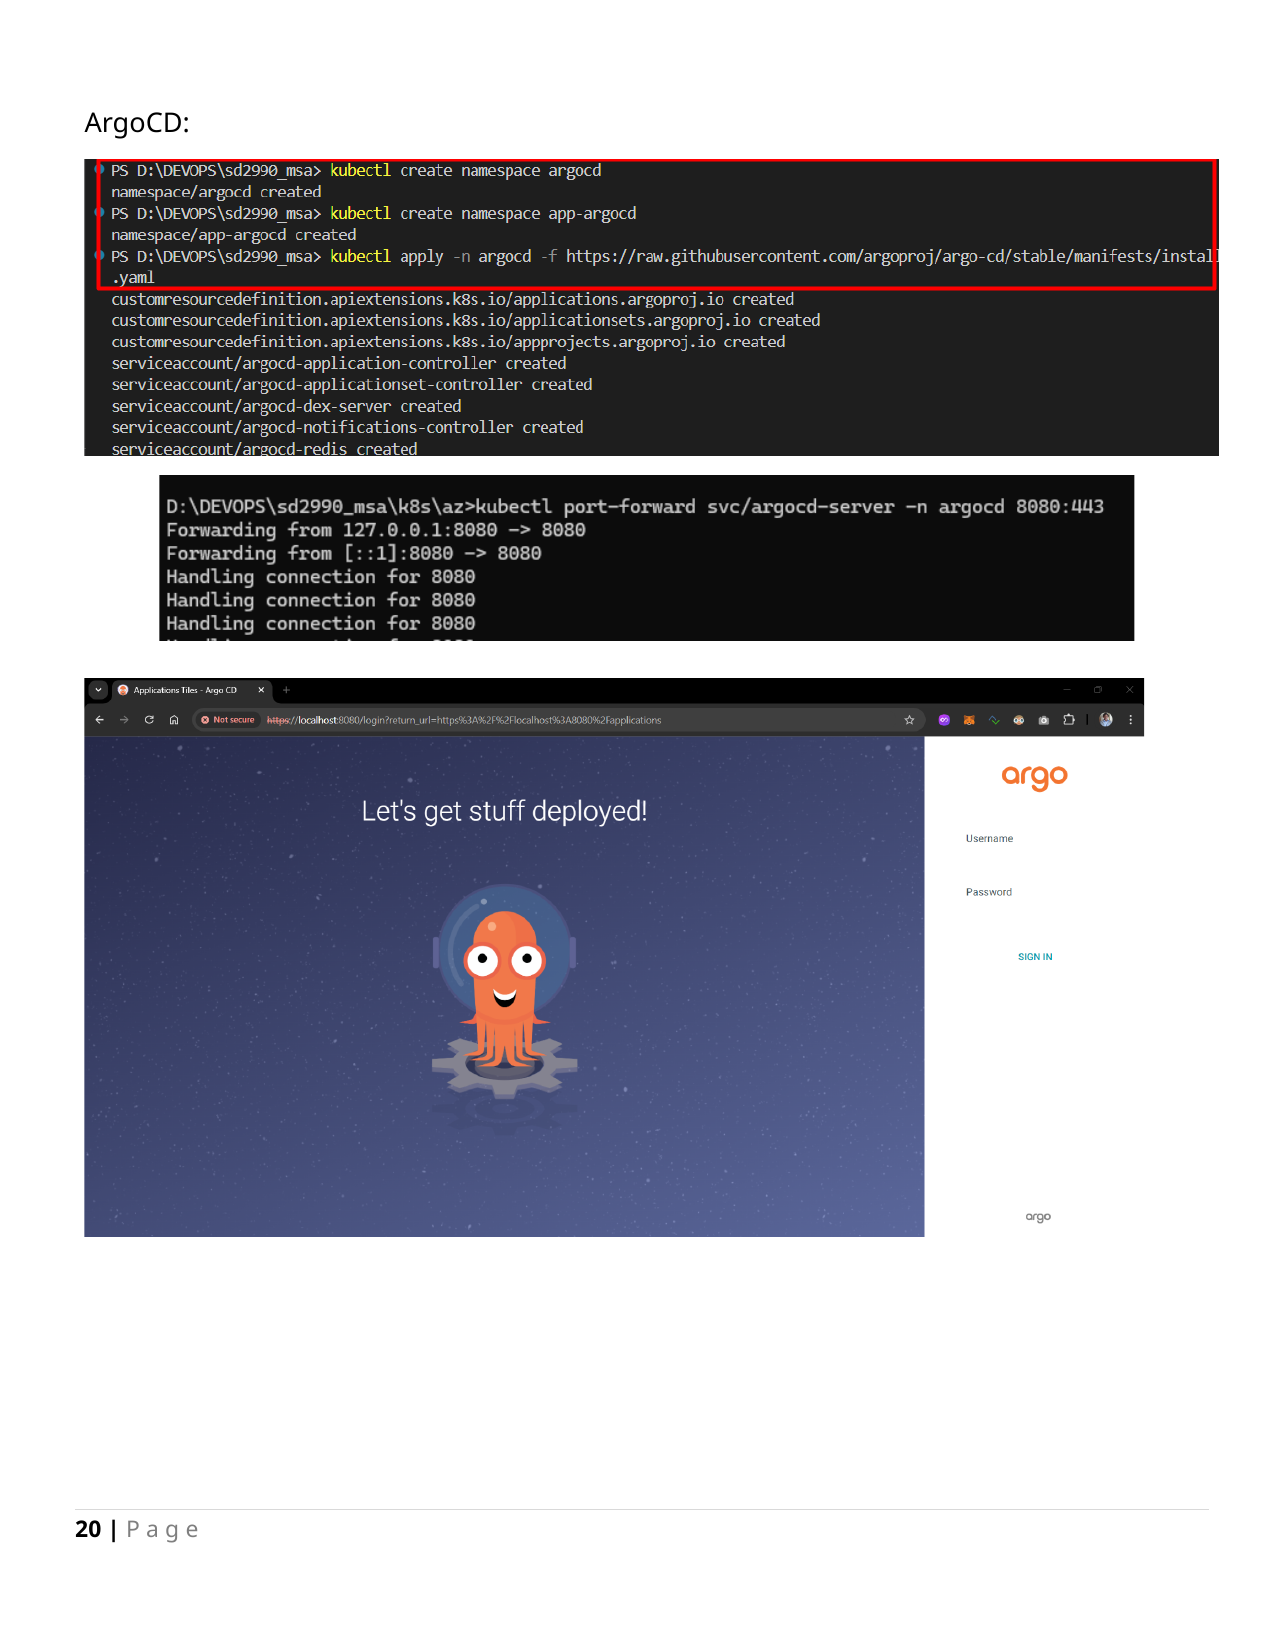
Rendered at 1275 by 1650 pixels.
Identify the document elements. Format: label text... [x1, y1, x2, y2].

picture [84, 678, 1145, 1237]
text ArgoCD: [84, 103, 1209, 140]
picture [84, 159, 1219, 456]
picture [159, 475, 1135, 641]
